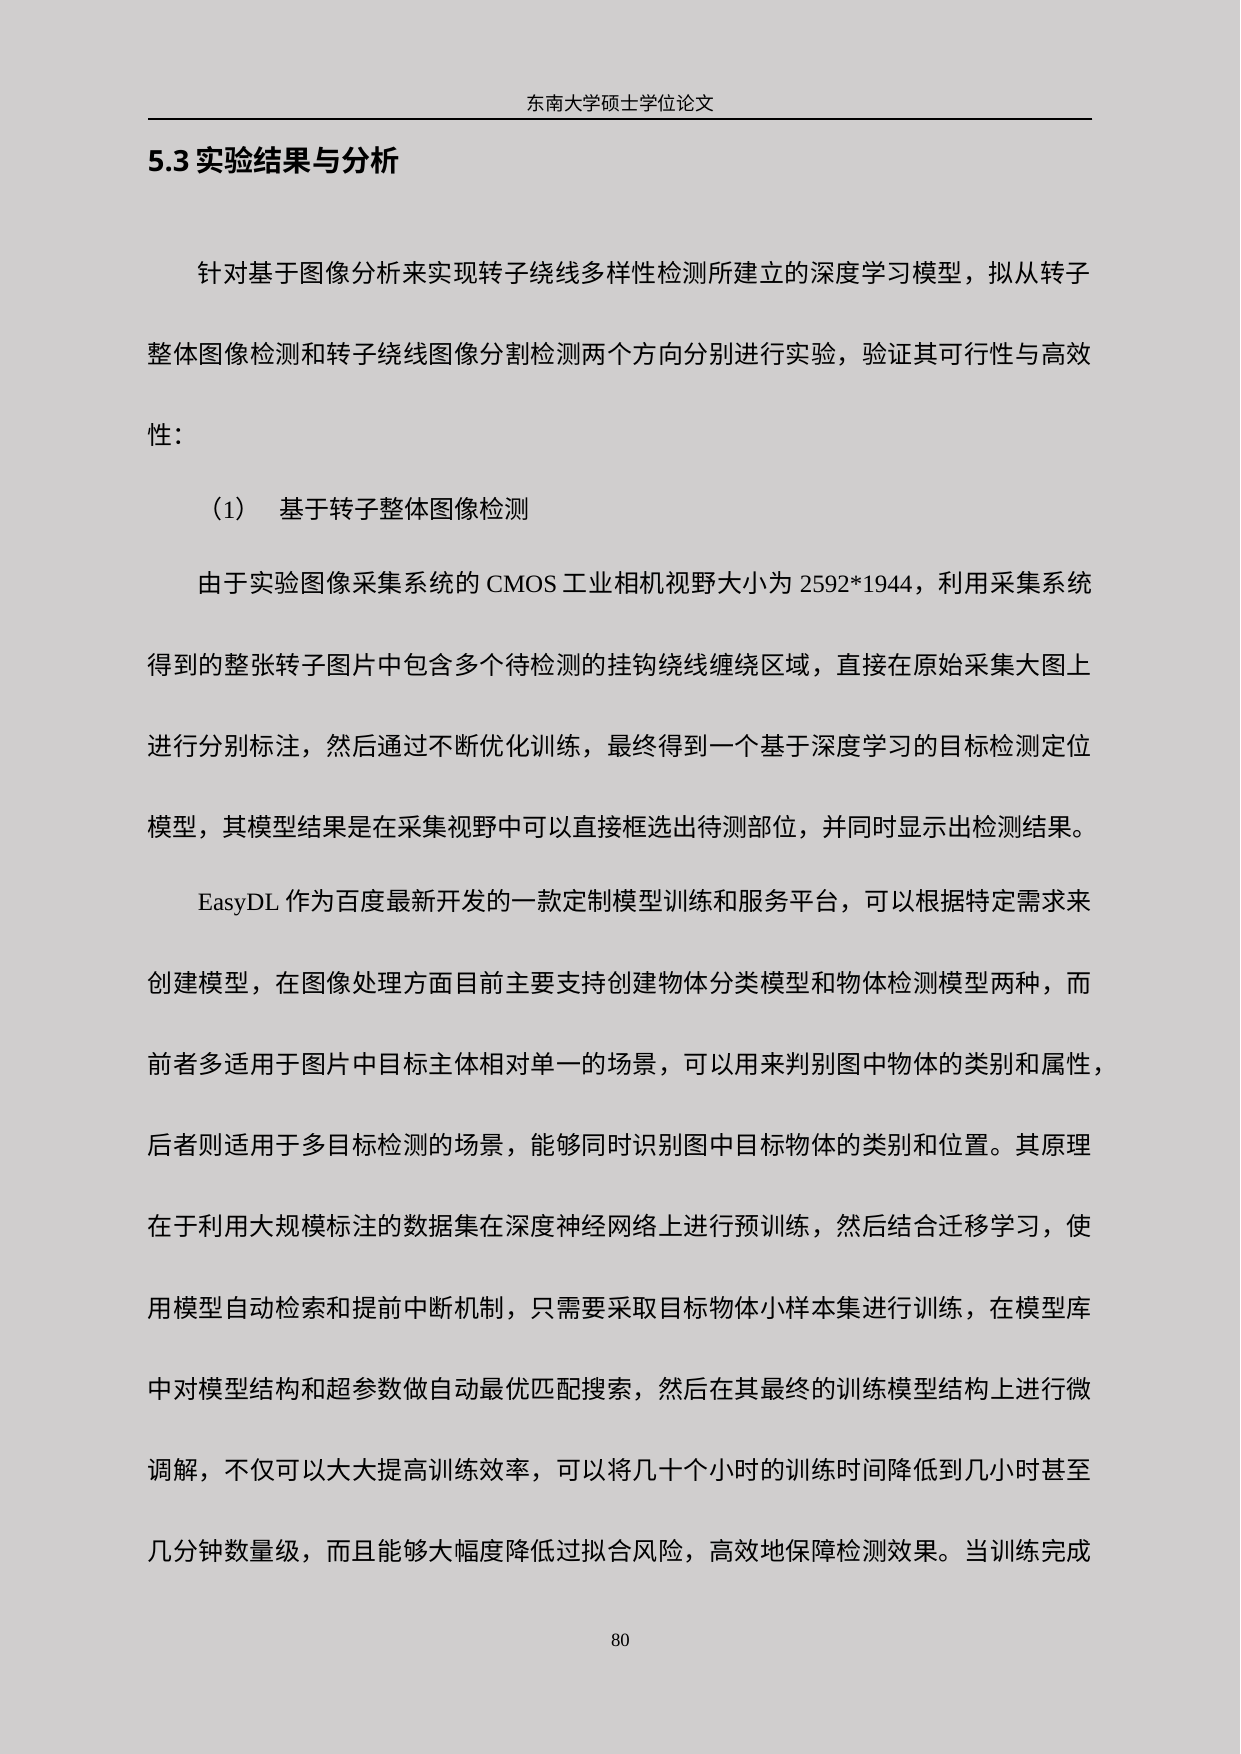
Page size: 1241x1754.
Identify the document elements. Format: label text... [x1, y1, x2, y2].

text （1） 基于转子整体图像检测 [148, 476, 1092, 541]
list 5.3实验结果与分析 [148, 127, 1092, 192]
text 针对基于图像分析来实现转子绕线多样性检测所建立的深度学习模型，拟从转子整体图像检测和转子绕线图像分割检测两个方向分别进行实验，验证其可行性与高效性： [148, 239, 1092, 466]
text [148, 867, 1092, 1582]
text 由于实验图像采集系统的CMOS工业相机视野大小为2592*1944，利用采集系统得到的整张转子图片中包含多个待检测的挂钩绕线缠绕区域，直接在原始采集大图上进行分别标注，然后通过不断优化训练，最终得到一个基于深度学习的目标检测定位模型，其模型结果是在采集视野中可以直接框选出待测部位，并同时显示出检测结果。 [148, 549, 1092, 858]
